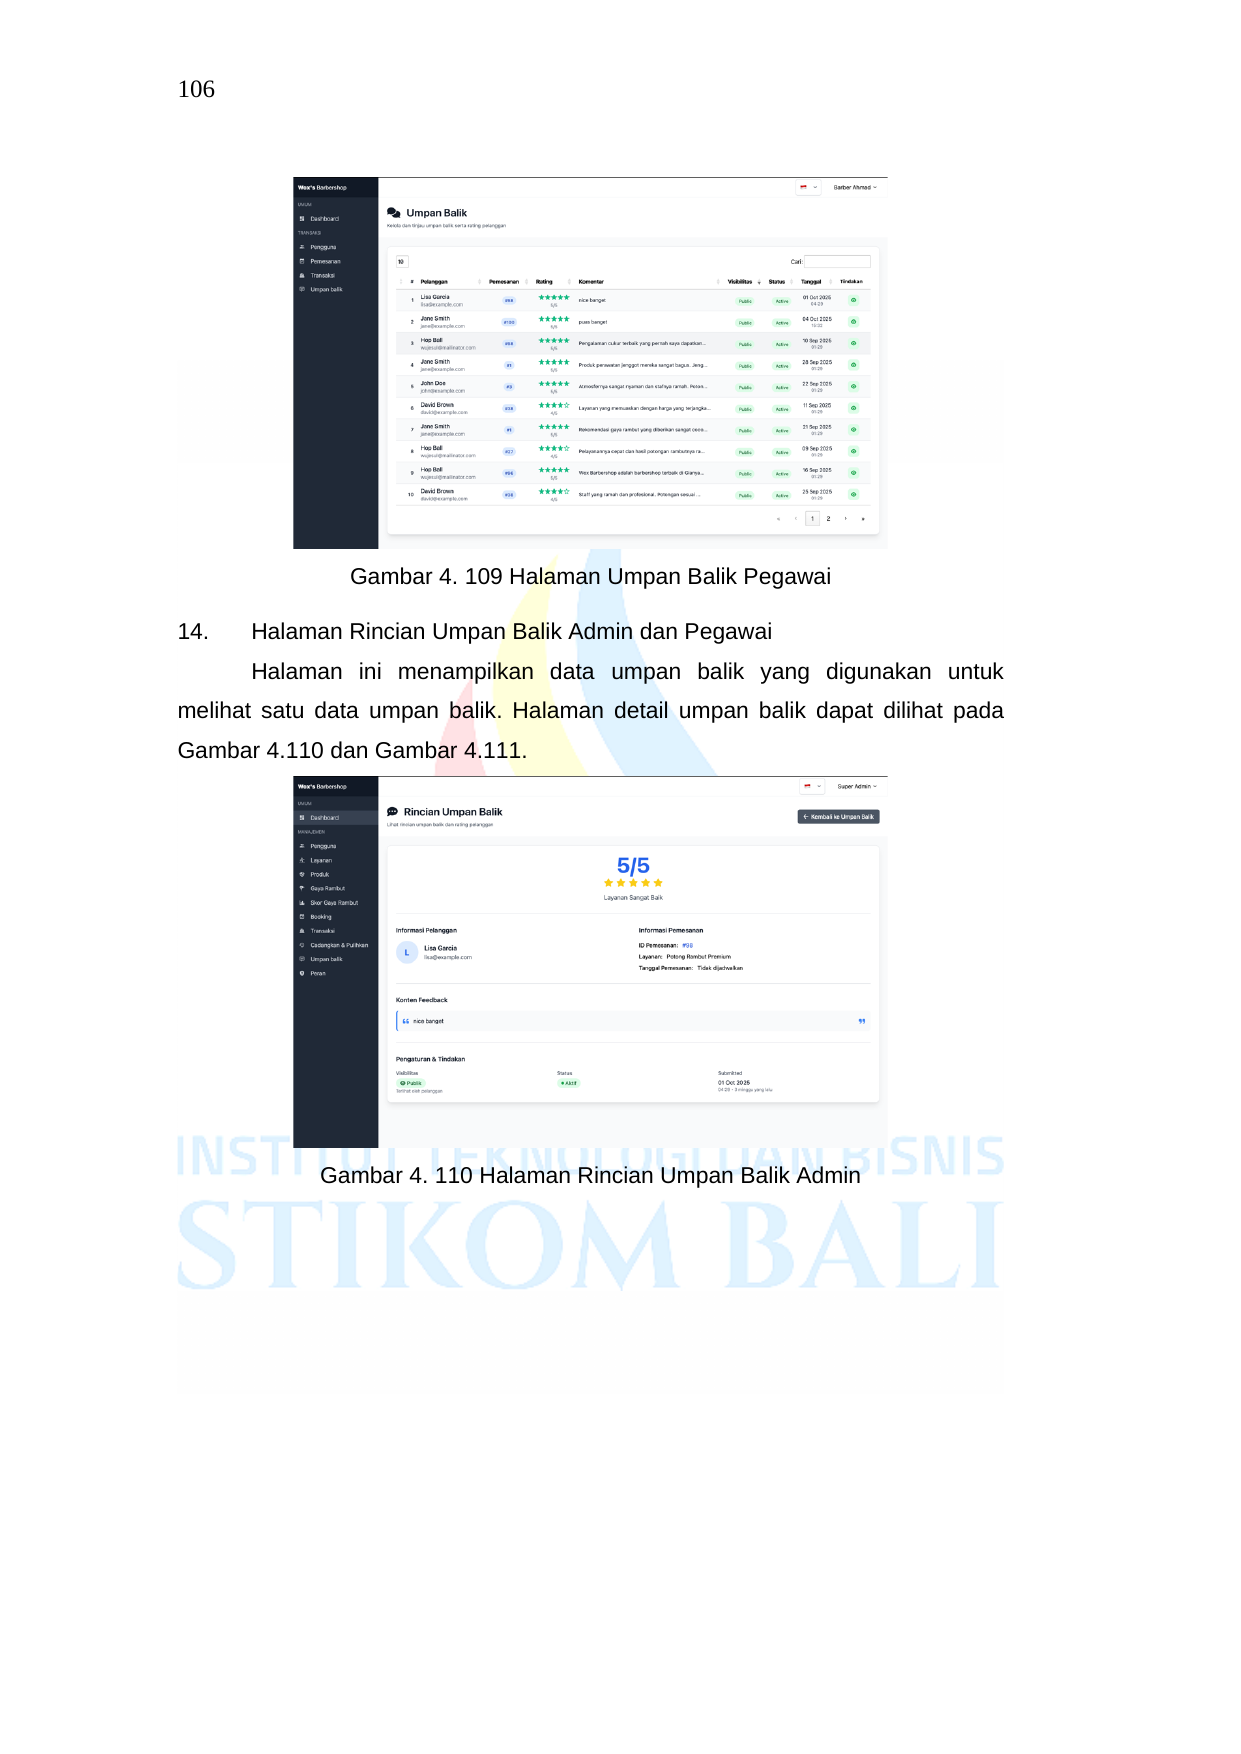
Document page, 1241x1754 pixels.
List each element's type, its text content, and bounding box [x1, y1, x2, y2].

text Gambar 4. 110 Halaman Rincian Umpan Balik Admin [177, 1162, 1004, 1188]
picture [293, 177, 888, 549]
list Halaman Rincian Umpan Balik Admin dan Pegawai [177, 618, 1004, 644]
text Halaman ini menampilkan data umpan balik yang digunakan untuk melihat satu data umpan balik. Halaman detail umpan balik dapat dilihat pada Gambar 4.110 dan Gambar 4.111. [177, 658, 1004, 763]
picture [293, 776, 888, 1148]
text Gambar 4. 109 Halaman Umpan Balik Pegawai [177, 563, 1004, 589]
